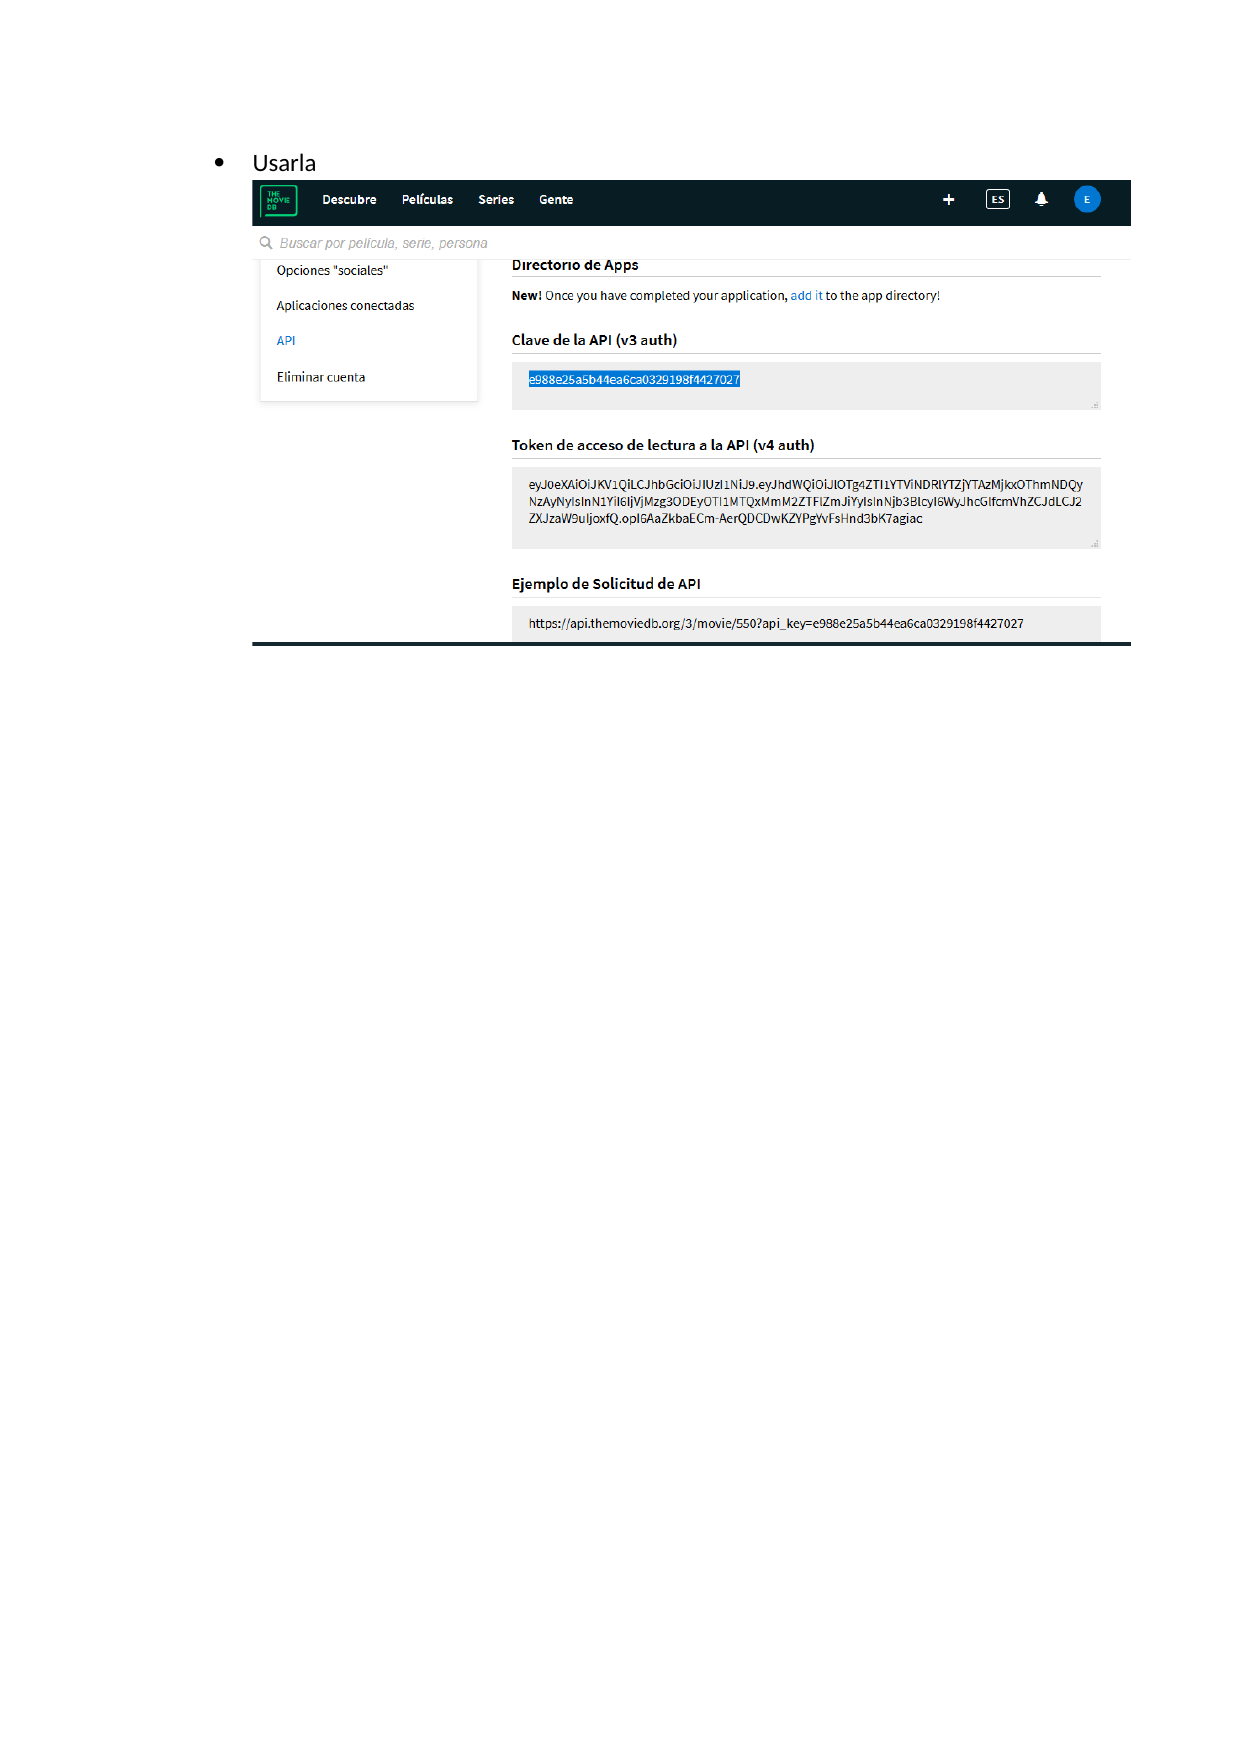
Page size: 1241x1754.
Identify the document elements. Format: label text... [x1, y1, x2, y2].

picture [252, 180, 1131, 646]
